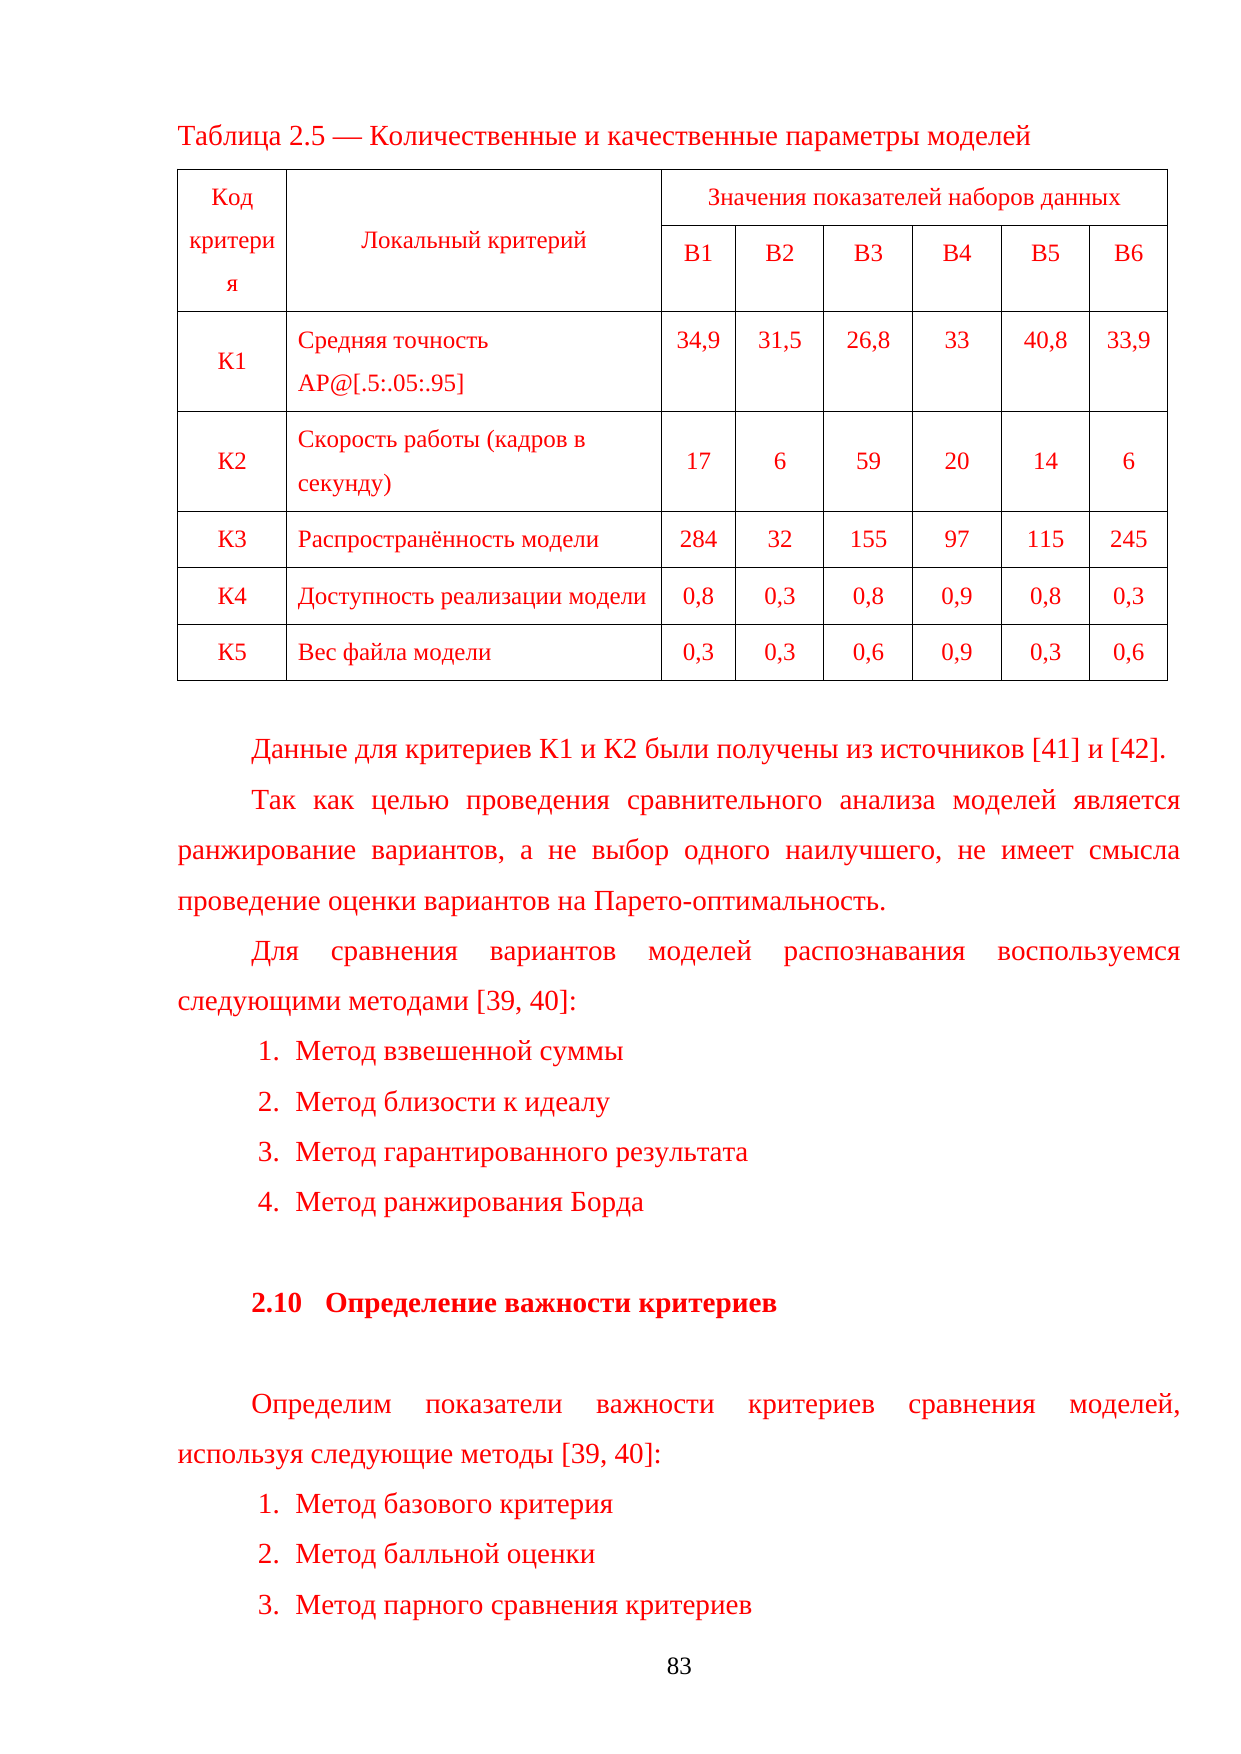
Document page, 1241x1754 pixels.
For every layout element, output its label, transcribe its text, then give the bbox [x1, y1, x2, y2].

table_cell 14 [1002, 412, 1089, 511]
table_cell 31,5 [736, 312, 823, 411]
table_cell 59 [824, 412, 912, 511]
table_cell 33,9 [1090, 312, 1167, 411]
table_cell 40,8 [1002, 312, 1089, 411]
table_cell 6 [1090, 412, 1167, 511]
table_cell 33 [913, 312, 1001, 411]
table_cell Доступность реализации модели [287, 568, 661, 624]
table_cell 0,9 [913, 625, 1001, 680]
table_header Значения показателей наборов данных [662, 170, 1167, 225]
table_cell 245 [1090, 512, 1167, 567]
table_cell 115 [1002, 512, 1089, 567]
table_cell К2 [178, 412, 286, 511]
table_header Локальный критерий [287, 170, 661, 311]
table_cell В2 [736, 226, 823, 311]
table_cell 155 [824, 512, 912, 567]
table_cell 0,3 [736, 625, 823, 680]
table_cell 6 [736, 412, 823, 511]
text Для сравнения вариантов моделей распознавания воспользуемся следующими методами [39, 40]: [177, 933, 1181, 1017]
text Определим показатели важности критериев сравнения моделей, используя следующие методы [39, 40]: [177, 1386, 1181, 1469]
table_cell Распространённость модели [287, 512, 661, 567]
text Данные для критериев К1 и К2 были получены из источников [41] и [42]. [177, 732, 1181, 765]
table_cell В4 [913, 226, 1001, 311]
table_cell 0,3 [662, 625, 735, 680]
table_cell 97 [913, 512, 1001, 567]
list Определение важности критериев [177, 1285, 1180, 1319]
table_cell Скорость работы (кадров в секунду) [287, 412, 661, 511]
table_cell К5 [178, 625, 286, 680]
table_cell 0,8 [662, 568, 735, 624]
list Метод гарантированного результата [258, 1134, 1180, 1168]
table_cell 0,8 [824, 568, 912, 624]
table_cell 0,6 [1090, 625, 1167, 680]
list Метод взвешенной суммы [258, 1033, 1180, 1067]
text Так как целью проведения сравнительного анализа моделей является ранжирование вариантов, а не выбор одного наилучшего, не имеет смысла проведение оценки вариантов на Парето-оптимальность. [177, 782, 1181, 916]
list Метод базового критерия [258, 1486, 1180, 1520]
table_cell 34,9 [662, 312, 735, 411]
table_cell К4 [178, 568, 286, 624]
table_cell В6 [1090, 226, 1167, 311]
list Метод близости к идеалу [258, 1084, 1180, 1117]
table_cell В5 [1002, 226, 1089, 311]
table_cell Вес файла модели [287, 625, 661, 680]
table_cell 32 [736, 512, 823, 567]
table_cell Средняя точность AP@[.5:.05:.95] [287, 312, 661, 411]
table_cell В1 [662, 226, 735, 311]
text Таблица 2.5 — Количественные и качественные параметры моделей [177, 118, 1181, 152]
table_cell 0,8 [1002, 568, 1089, 624]
table_cell К1 [178, 312, 286, 411]
table_cell 0,3 [1090, 568, 1167, 624]
list Метод парного сравнения критериев [258, 1587, 1180, 1621]
table_cell 26,8 [824, 312, 912, 411]
table_cell 0,6 [824, 625, 912, 680]
table_cell 284 [662, 512, 735, 567]
list Метод ранжирования Борда [258, 1184, 1180, 1218]
table_header Код критерия [178, 170, 286, 311]
table_cell 17 [662, 412, 735, 511]
list Метод балльной оценки [258, 1537, 1180, 1570]
table_cell 20 [913, 412, 1001, 511]
table_cell 0,3 [736, 568, 823, 624]
table_cell К3 [178, 512, 286, 567]
table_cell 0,9 [913, 568, 1001, 624]
table_cell В3 [824, 226, 912, 311]
table_cell 0,3 [1002, 625, 1089, 680]
